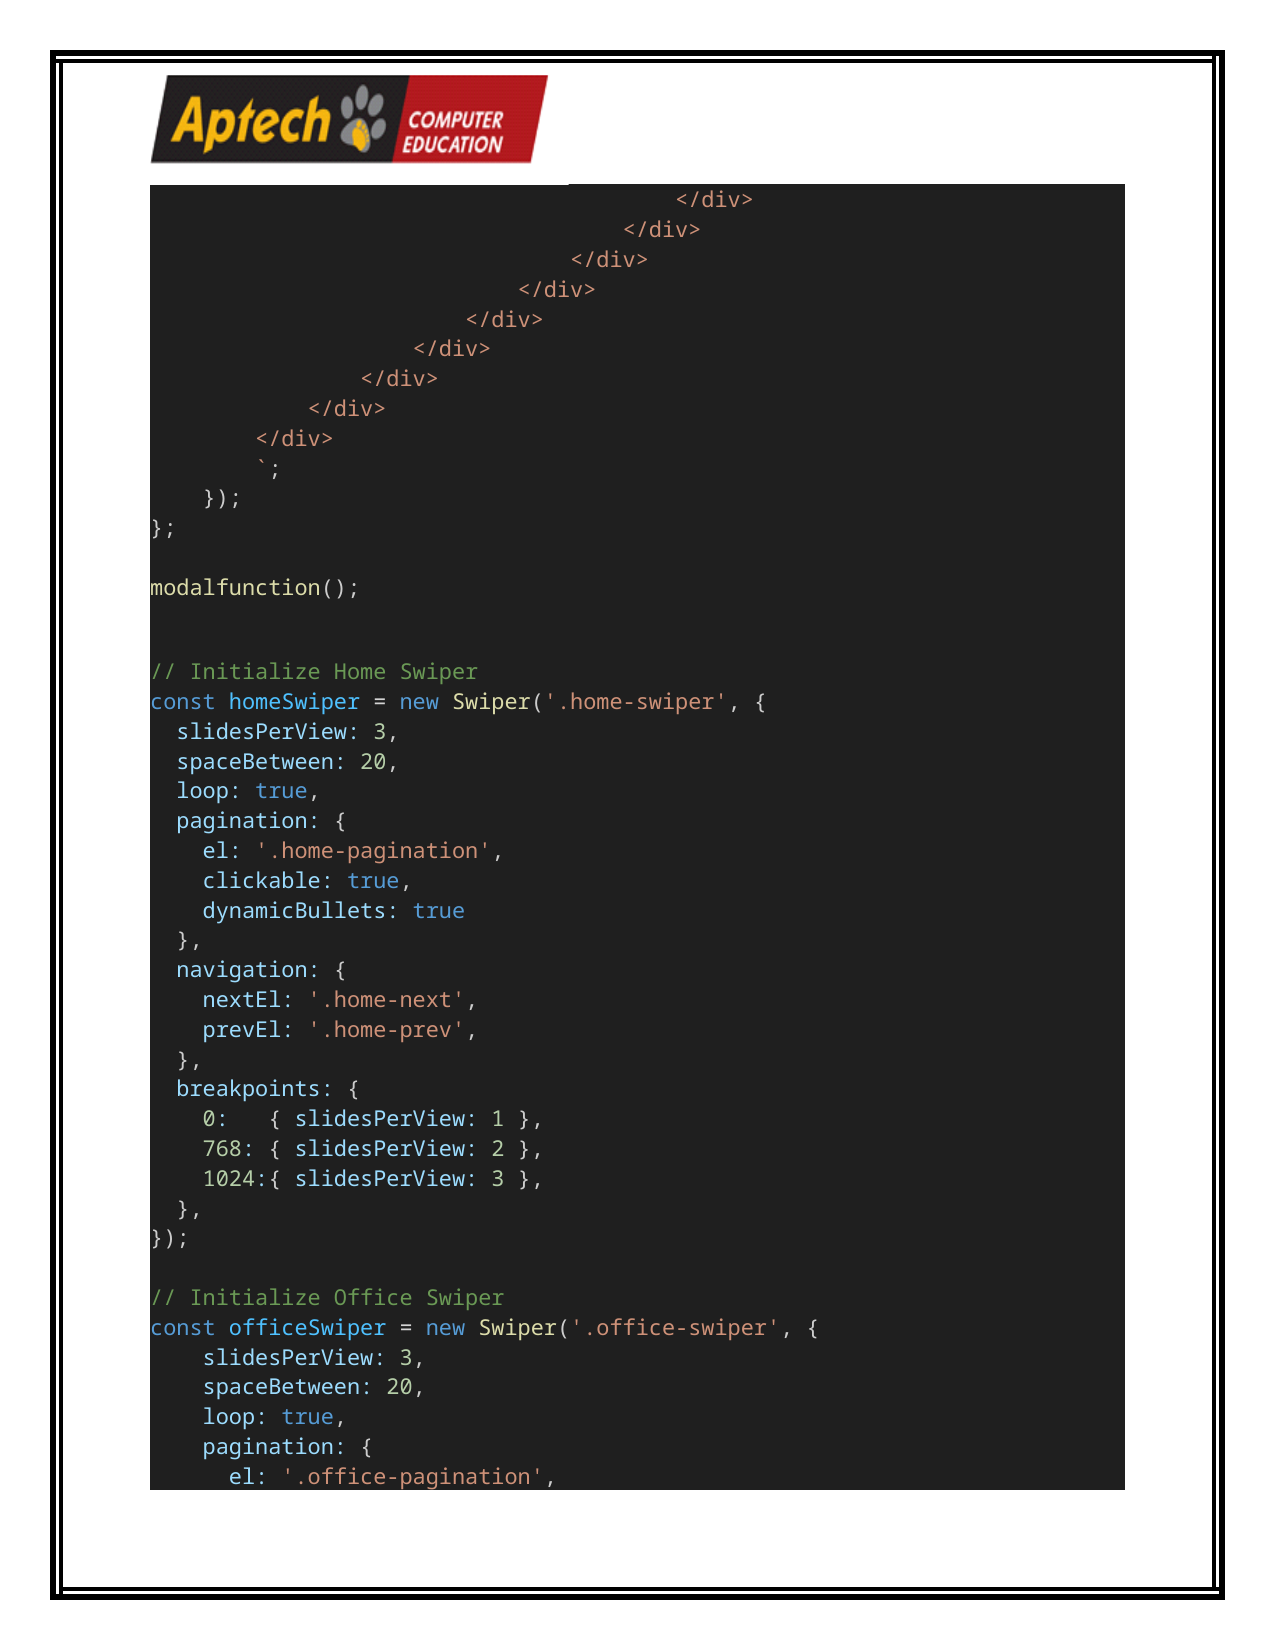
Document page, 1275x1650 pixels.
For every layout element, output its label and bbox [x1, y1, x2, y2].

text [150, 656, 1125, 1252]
picture [150, 75, 569, 185]
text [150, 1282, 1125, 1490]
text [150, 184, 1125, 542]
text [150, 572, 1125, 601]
